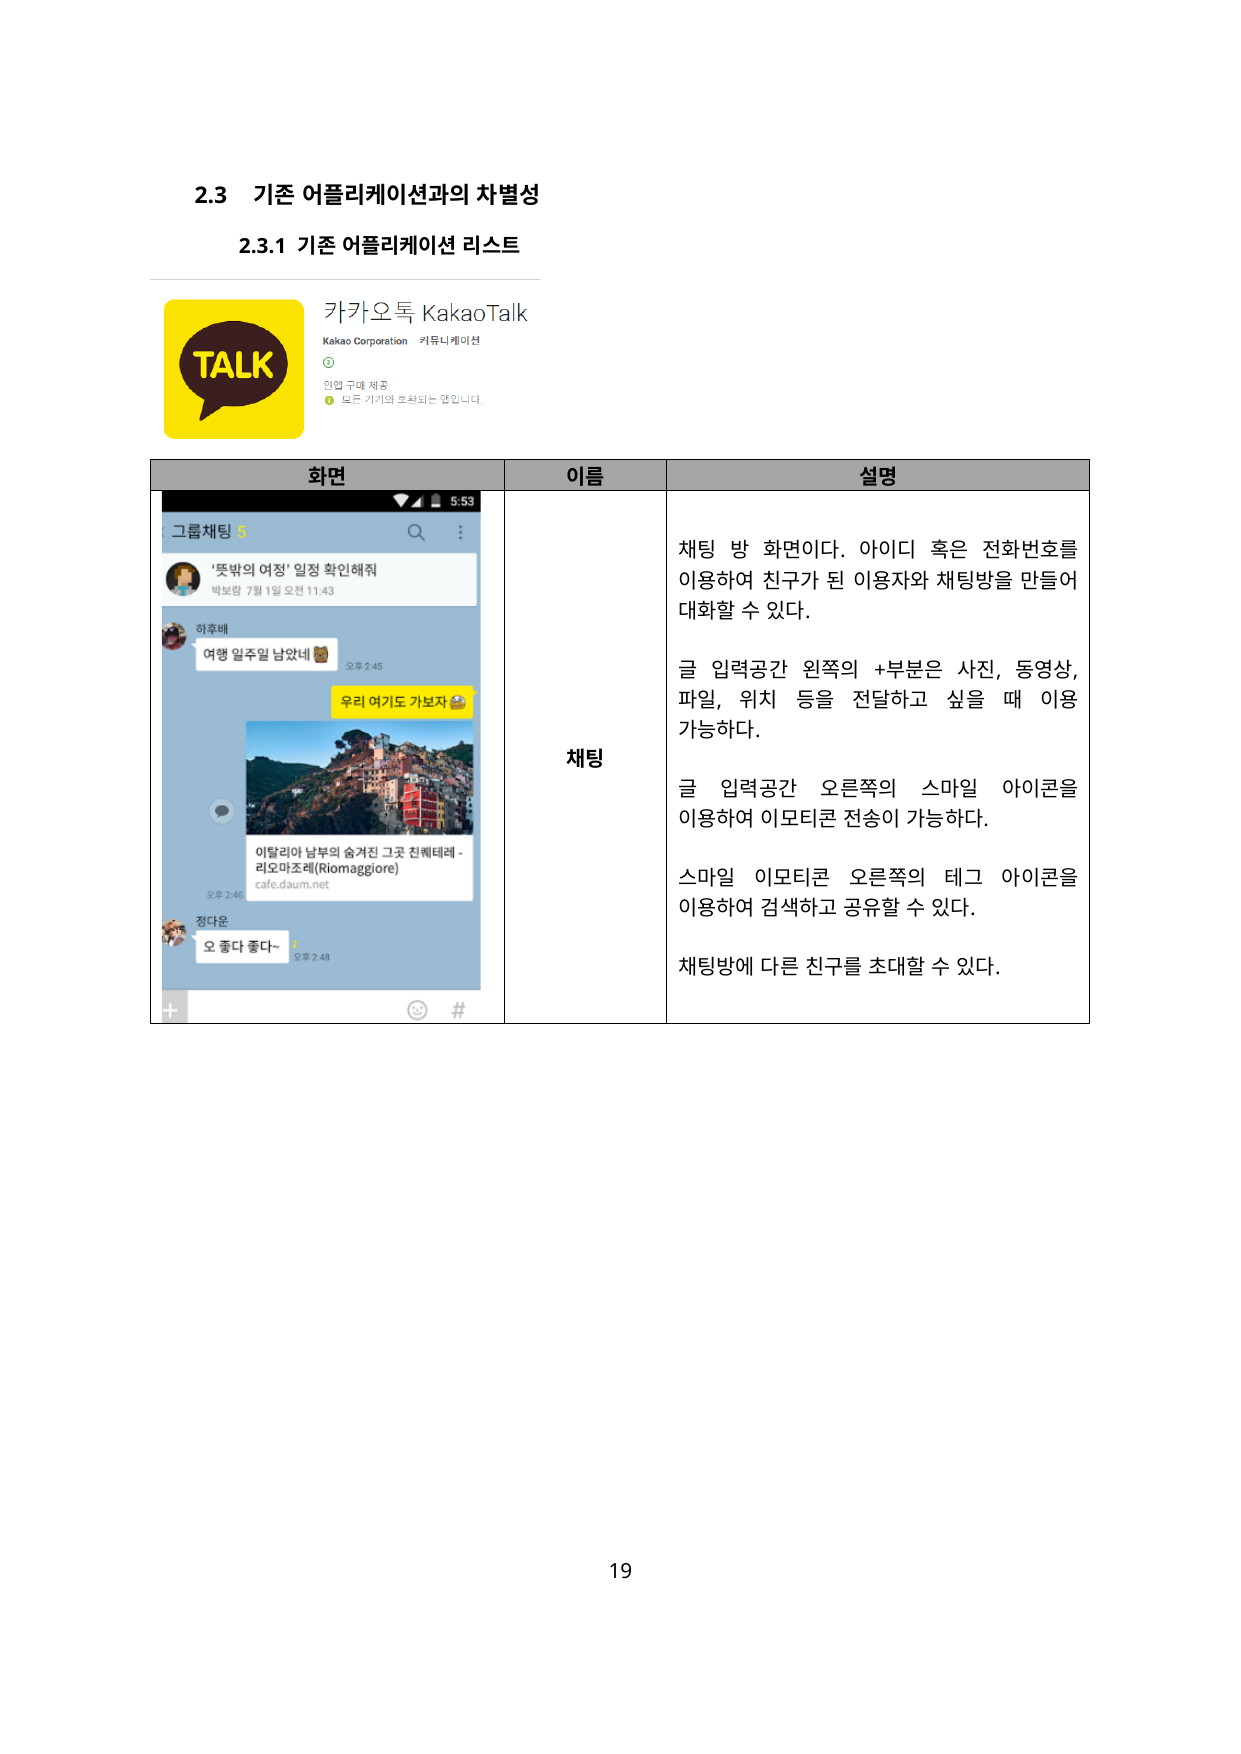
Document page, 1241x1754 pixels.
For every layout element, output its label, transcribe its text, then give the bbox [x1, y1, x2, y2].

table_cell 채팅 [505, 491, 666, 1023]
table_header 이름 [505, 460, 666, 490]
list 기존 어플리케이션 리스트 [239, 230, 1090, 260]
table_cell [481, 491, 504, 1023]
table_cell 채팅 방 화면이다. 아이디 혹은 전화번호를 이용하여 친구가 된 이용자와 채팅방을 만들어 대화할 수 있다. 글 입력공간 왼쪽의 +부분은 사진, 동영상, 파일, 위치 등을 전달하고 싶을 때 이용 가능하다. 글 입력공간 오른쪽의 스마일 아이콘을 이용하여 이모티콘 전송이 가능하다. 스마일 이모티콘 오른쪽의 테그 아이콘을 이용하여 검색하고 공유할 수 있다. 채팅방에 다른 친구를 초대할 수 있다. [667, 491, 1089, 1023]
list 기존 어플리케이션과의 차별성 [194, 177, 1090, 211]
table_header 화면 [151, 460, 504, 490]
table_cell [151, 491, 161, 1023]
table_header 설명 [667, 460, 1089, 490]
